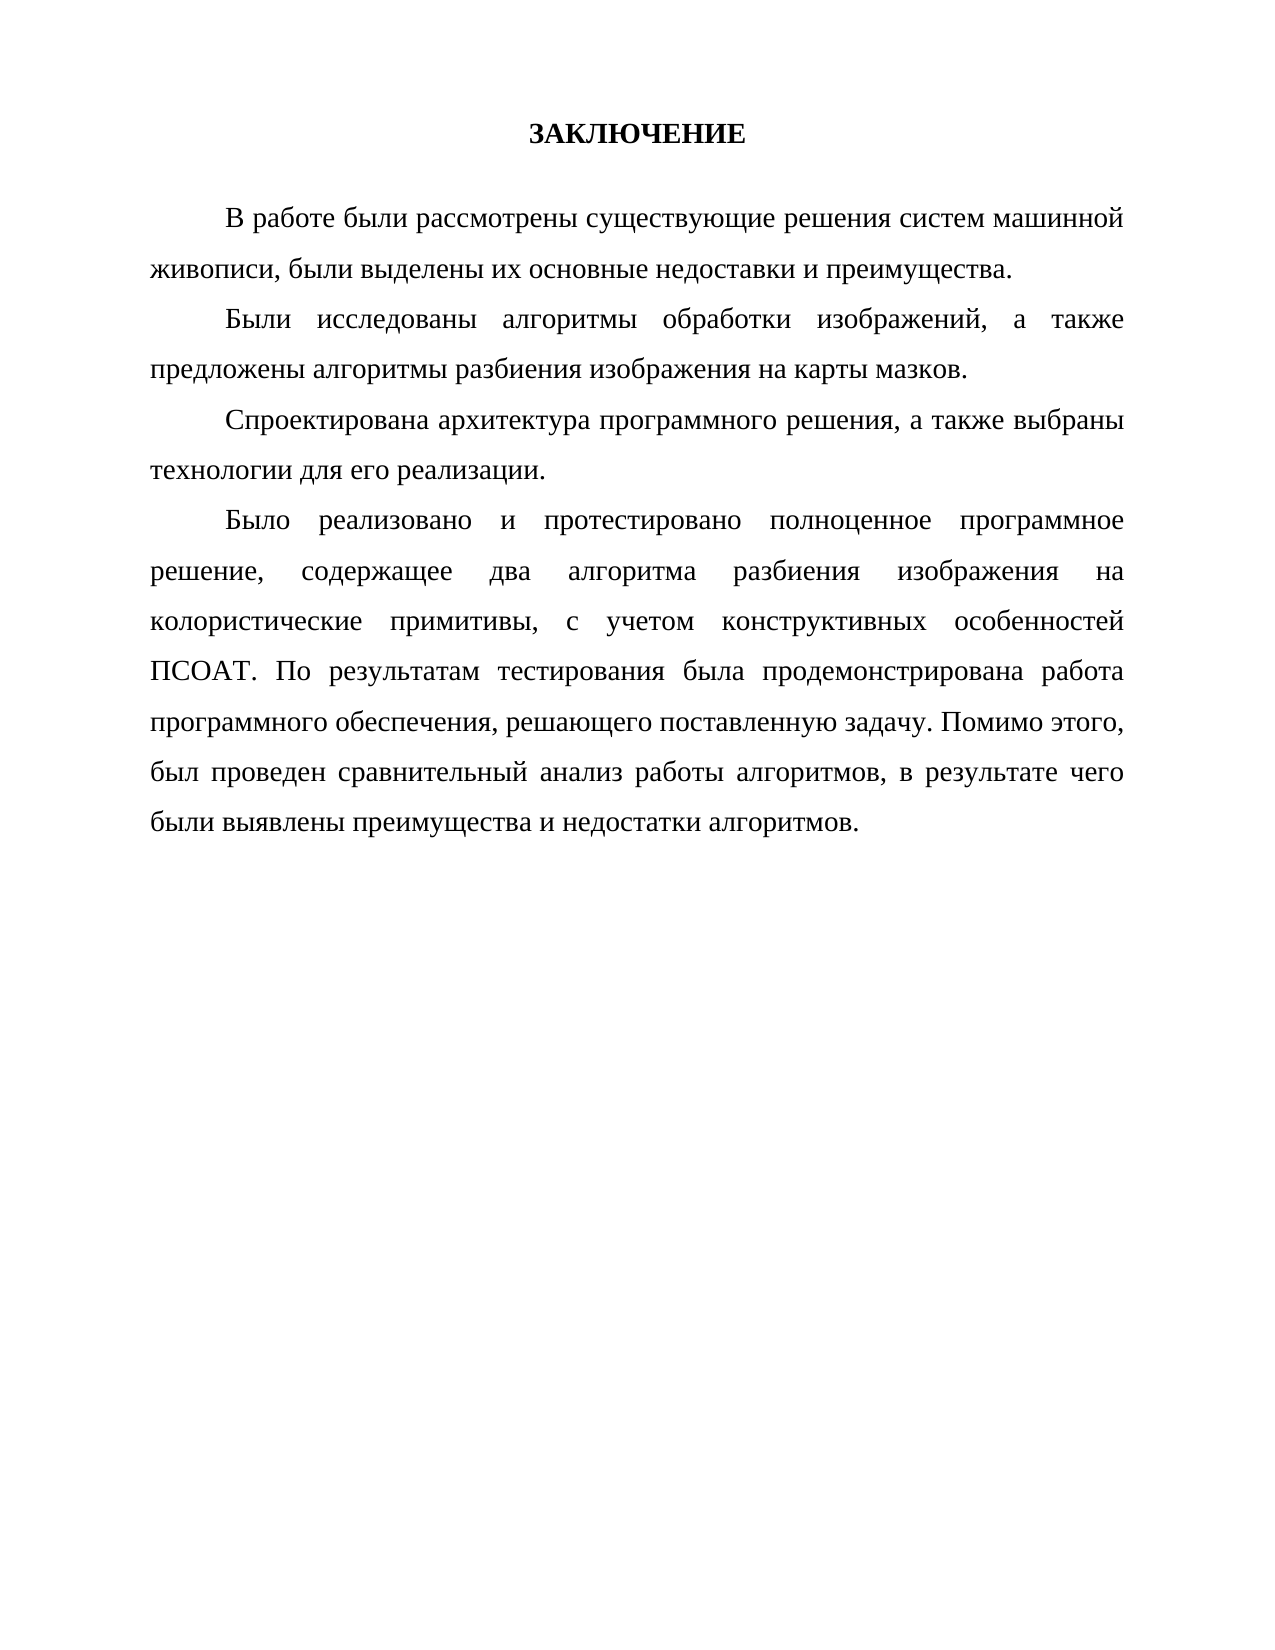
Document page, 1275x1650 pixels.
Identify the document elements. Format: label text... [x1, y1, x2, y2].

text В работе были рассмотрены существующие решения систем машинной живописи, были выделены их основные недоставки и преимущества. [150, 201, 1125, 284]
text Были исследованы алгоритмы обработки изображений, а также предложены алгоритмы разбиения изображения на карты мазков. [150, 301, 1125, 385]
subtitle ЗАКЛЮЧЕНИЕ [150, 117, 1125, 150]
text Было реализовано и протестировано полноценное программное решение, содержащее два алгоритма разбиения изображения на колористические примитивы, с учетом конструктивных особенностей ПСОАТ. По результатам тестирования была продемонстрирована работа программного обеспечения, решающего поставленную задачу. Помимо этого, был проведен сравнительный анализ работы алгоритмов, в результате чего были выявлены преимущества и недостатки алгоритмов. [150, 502, 1125, 838]
text Спроектирована архитектура программного решения, а также выбраны технологии для его реализации. [150, 402, 1125, 486]
